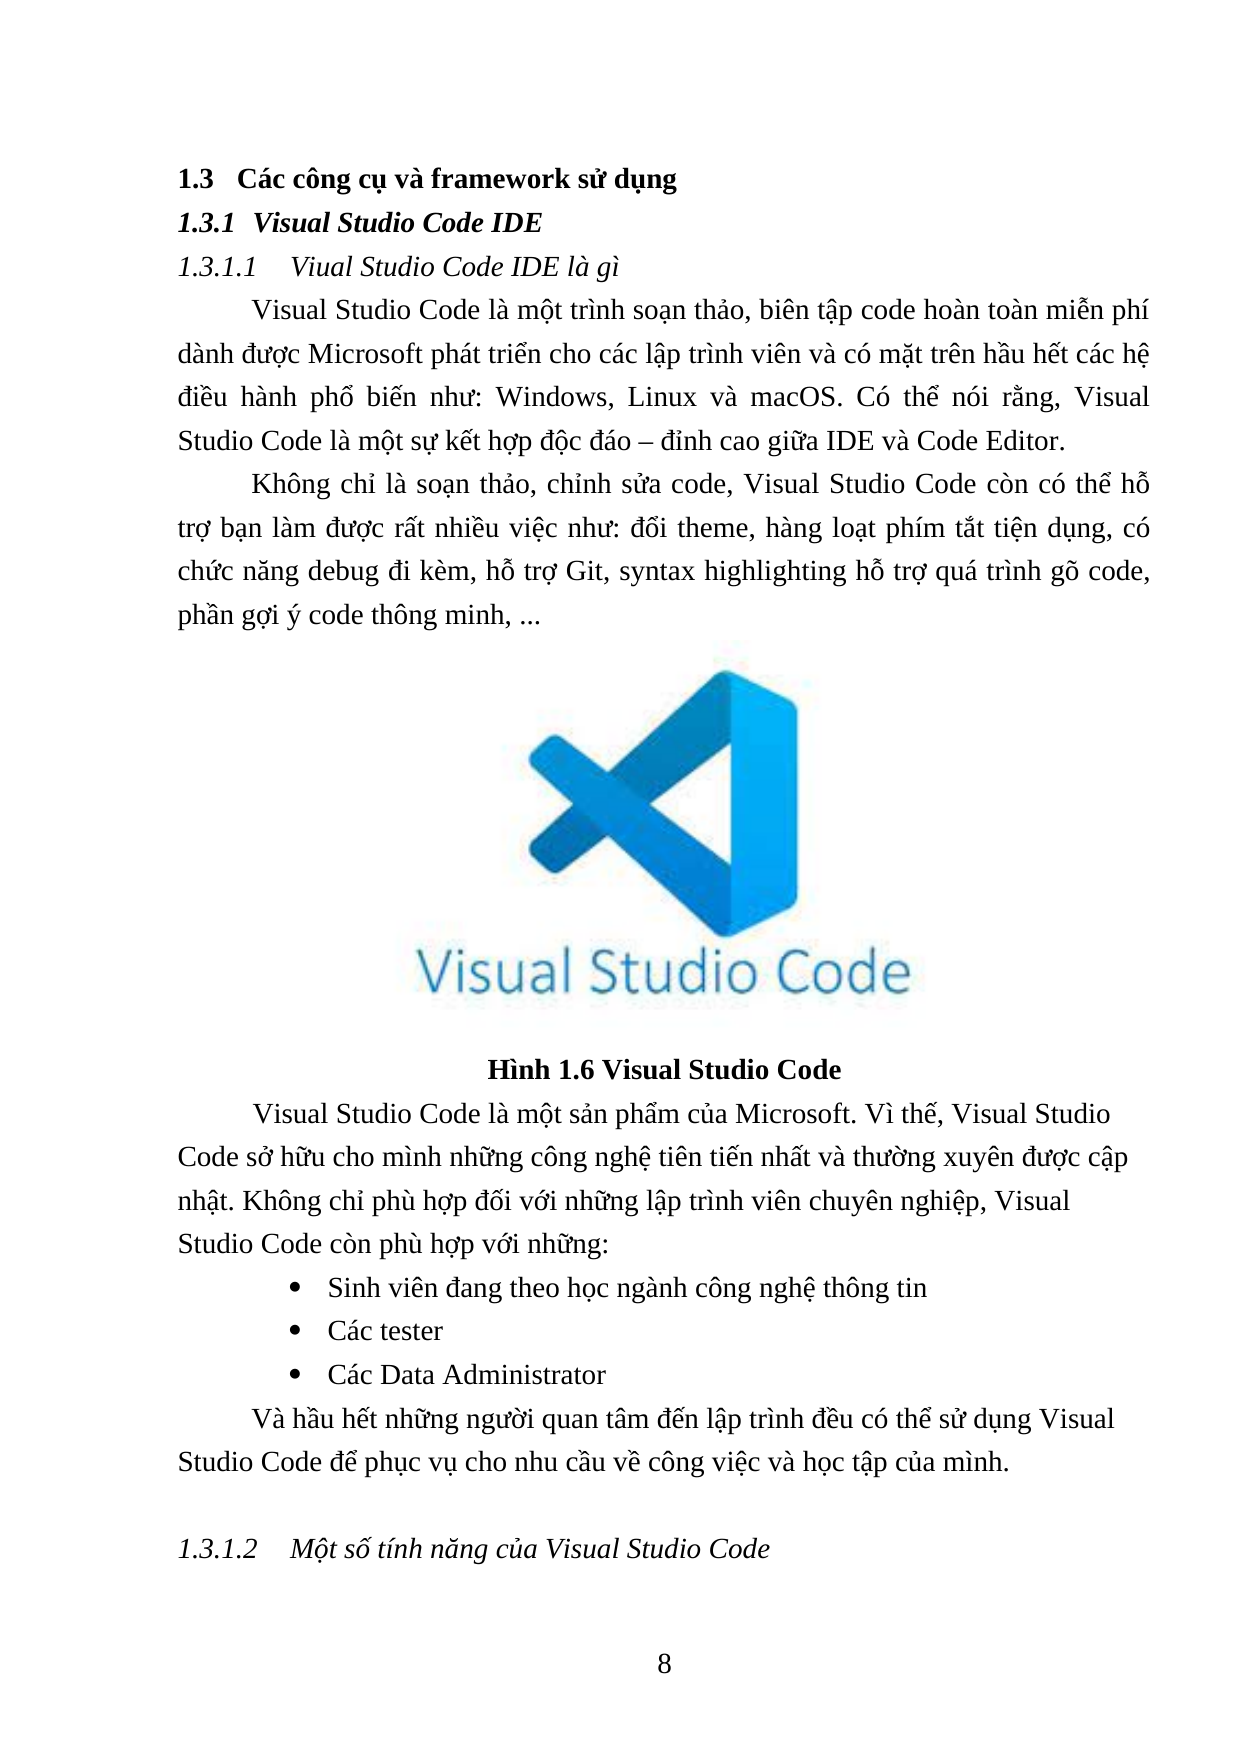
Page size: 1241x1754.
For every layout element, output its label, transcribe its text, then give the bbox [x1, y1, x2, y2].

picture [362, 640, 967, 1043]
list Visual Studio Code IDE [177, 205, 1152, 239]
text Visual Studio Code là một trình soạn thảo, biên tập code hoàn toàn miễn phí dành được Microsoft phát triển cho các lập trình viên và có mặt trên hầu hết các hệ điều hành phổ biến như: Windows, Linux và macOS. Có thể nói rằng, Visual Studio Code là một sự kết hợp độc đáo – đỉnh cao giữa IDE và Code Editor. [177, 292, 1152, 456]
text Hình 1.6 Visual Studio Code [177, 1052, 1152, 1086]
list Sinh viên đang theo học ngành công nghệ thông tin [290, 1270, 1152, 1303]
list Các tester [290, 1313, 1152, 1347]
text Và hầu hết những người quan tâm đến lập trình đều có thể sử dụng Visual Studio Code để phục vụ cho nhu cầu về công việc và học tập của mình. [177, 1401, 1152, 1478]
text Không chỉ là soạn thảo, chỉnh sửa code, Visual Studio Code còn có thể hỗ trợ bạn làm được rất nhiều việc như: đổi theme, hàng loạt phím tắt tiện dụng, có chức năng debug đi kèm, hỗ trợ Git, syntax highlighting hỗ trợ quá trình gõ code, phần gợi ý code thông minh, ... [177, 466, 1152, 631]
text Visual Studio Code là một sản phẩm của Microsoft. Vì thế, Visual Studio Code sở hữu cho mình những công nghệ tiên tiến nhất và thường xuyên được cập nhật. Không chỉ phù hợp đối với những lập trình viên chuyên nghiệp, Visual Studio Code còn phù hợp với những: [177, 1096, 1152, 1260]
list Các công cụ và framework sử dụng [177, 162, 1152, 195]
list Viual Studio Code IDE là gì [177, 249, 1152, 282]
list Một số tính năng của Visual Studio Code [177, 1531, 1152, 1565]
list Các Data Administrator [290, 1357, 1152, 1391]
